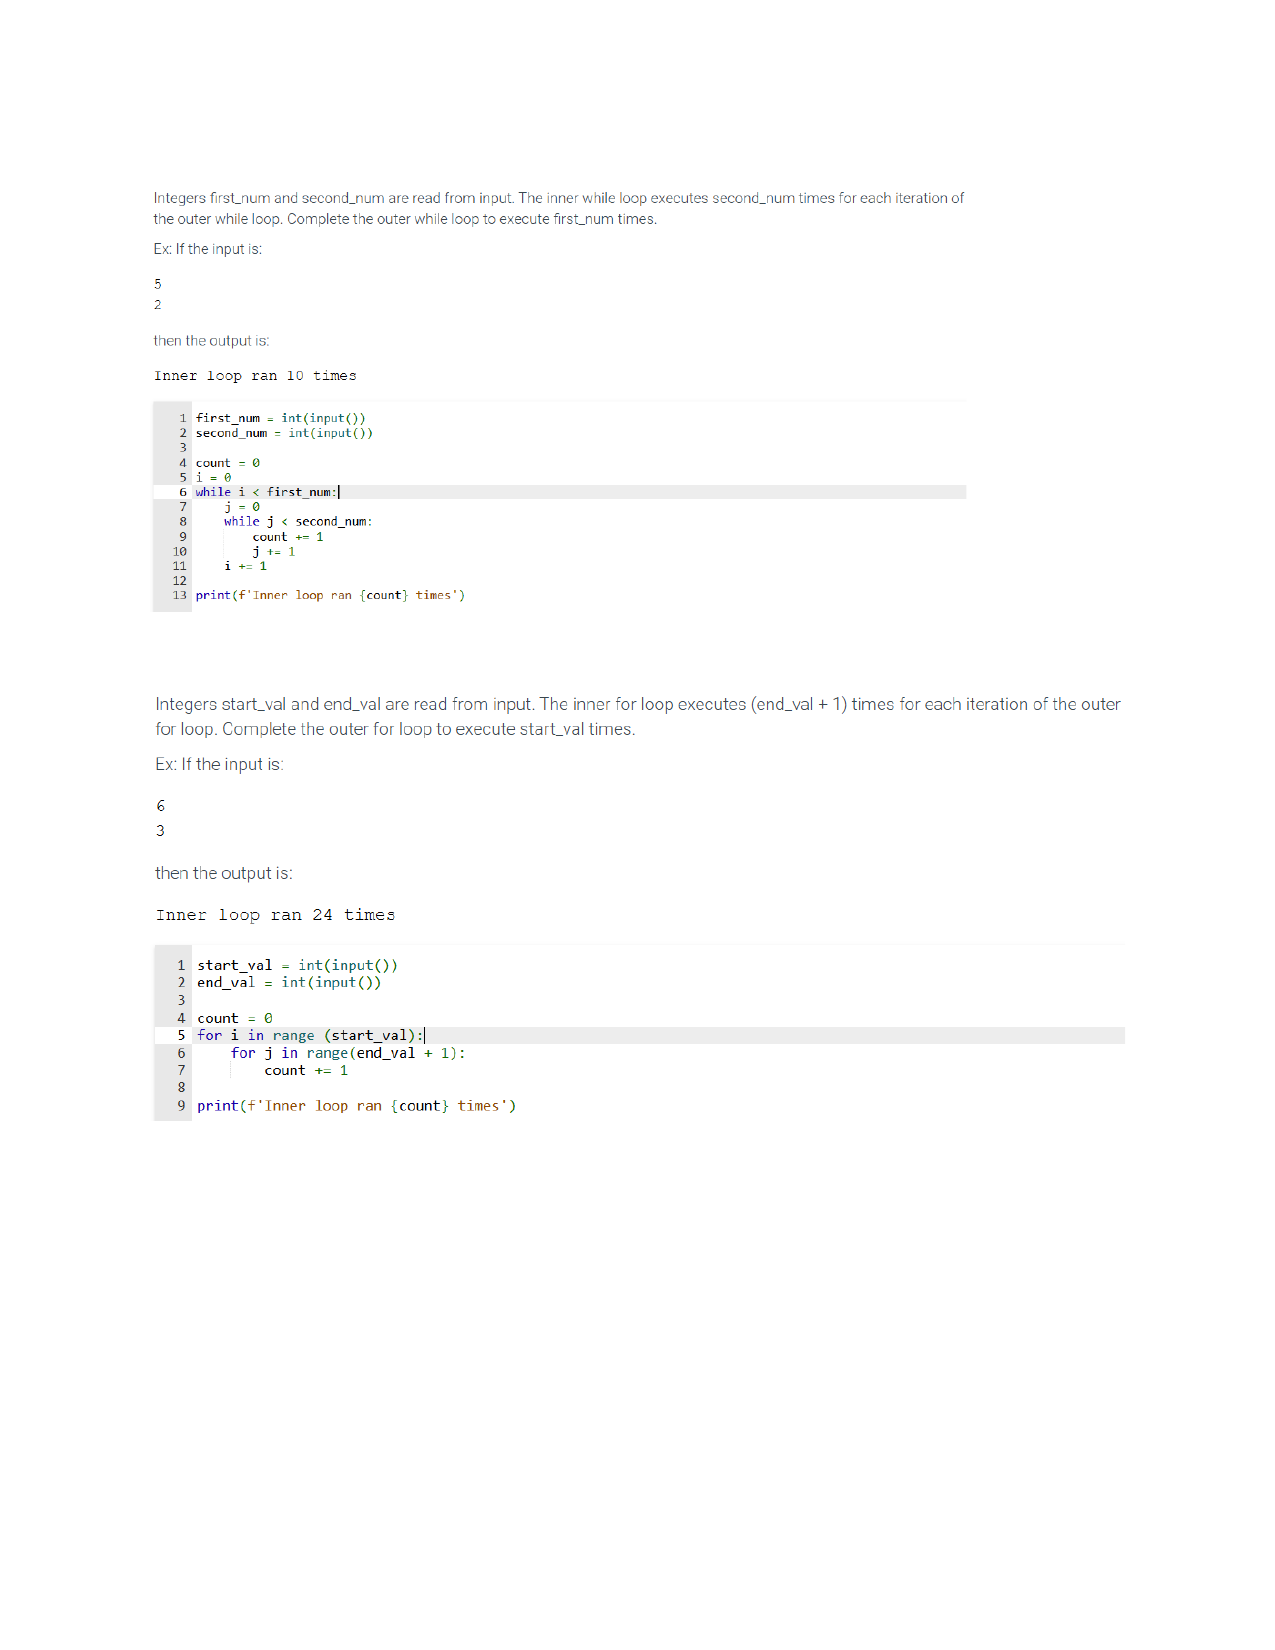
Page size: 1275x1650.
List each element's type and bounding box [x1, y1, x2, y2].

picture [150, 182, 967, 612]
picture [150, 685, 1125, 1121]
